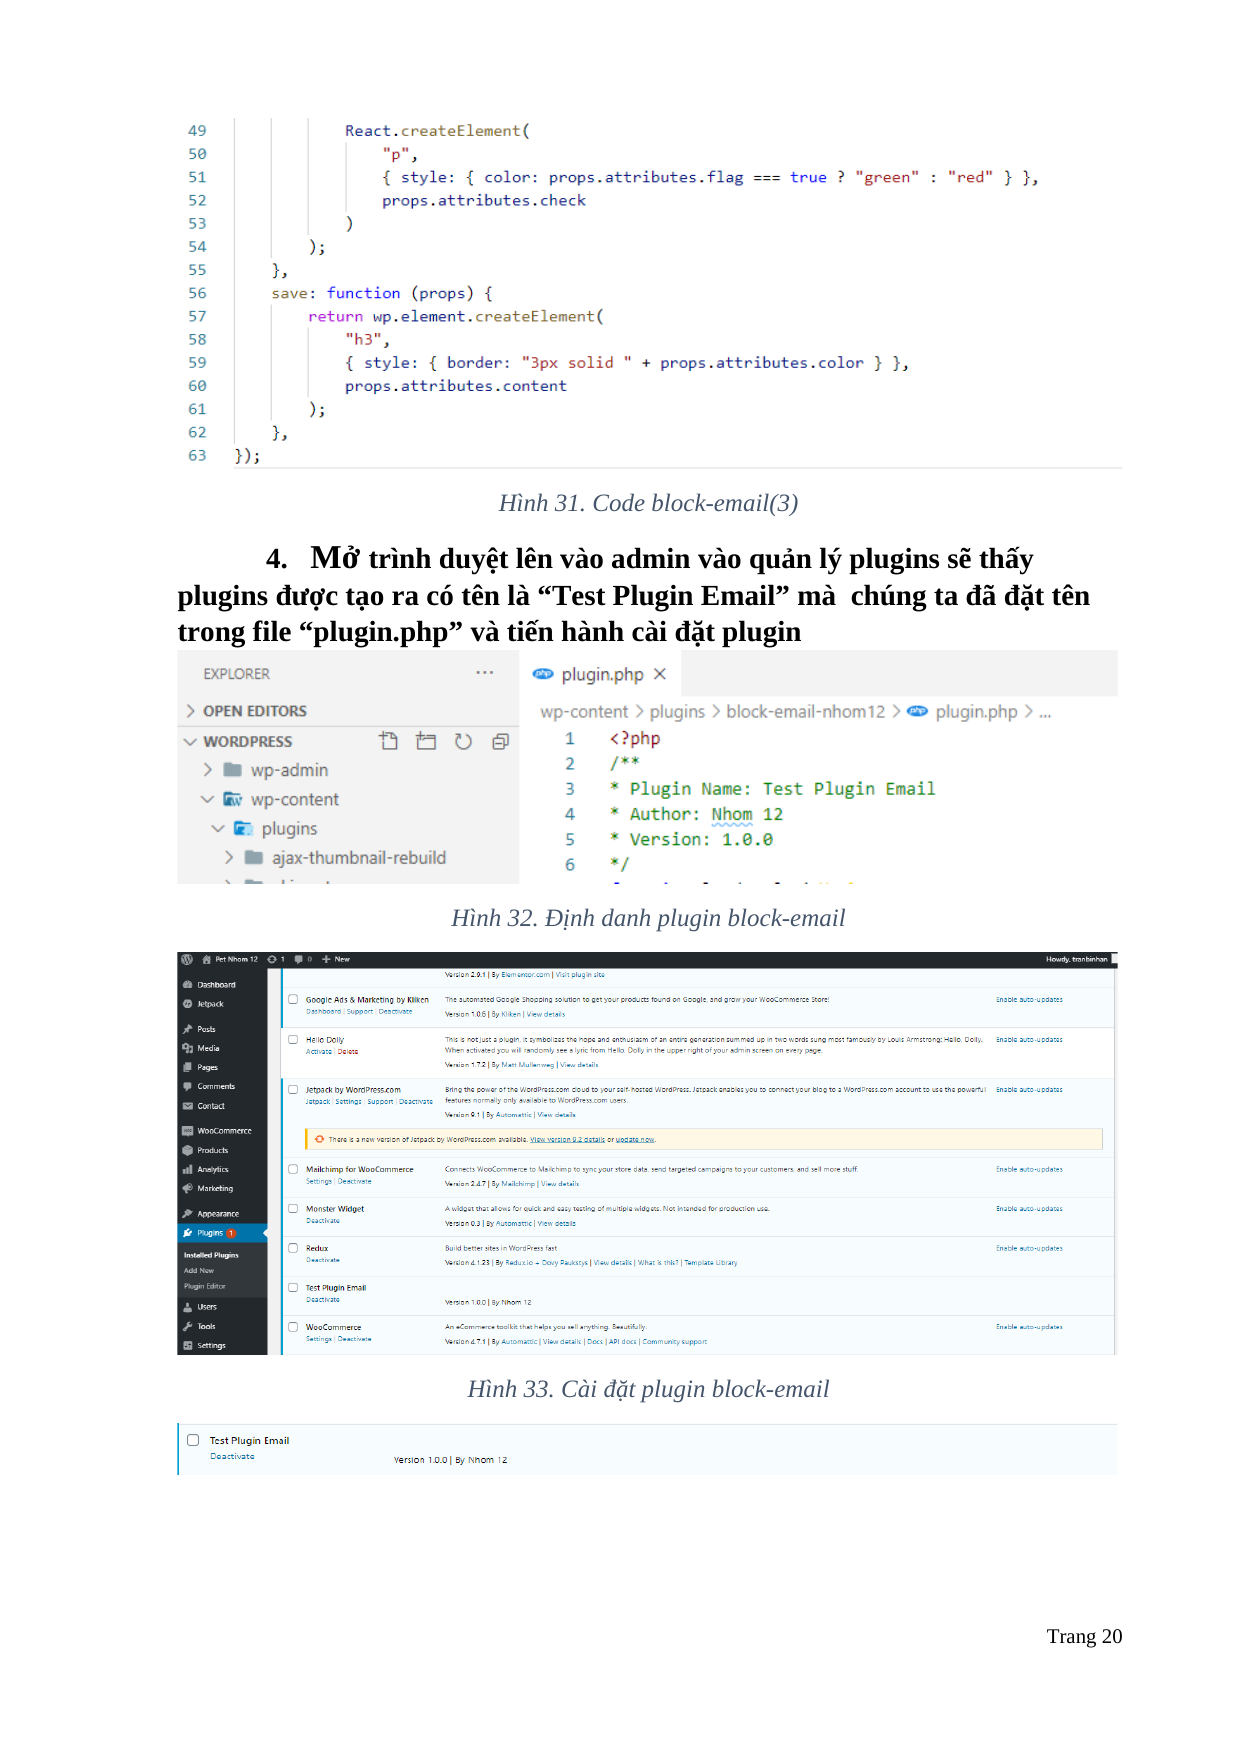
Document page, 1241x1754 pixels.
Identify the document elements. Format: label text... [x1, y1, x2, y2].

text Hình 31. Code block-email(3) [177, 488, 1122, 516]
picture [177, 952, 1118, 1355]
subtitle Mở trình duyệt lên vào admin vào quản lý plugins sẽ thấy plugins được tạo ra có tên là “Test Plugin Email” mà chúng ta đã đặt tên trong file “plugin.php” và tiến hành cài đặt plugin [177, 537, 1122, 648]
picture [177, 650, 1118, 884]
picture [227, 1229, 236, 1238]
picture [180, 1423, 1118, 1475]
picture [177, 118, 1123, 469]
text Hình 32. Định danh plugin block-email [177, 903, 1122, 932]
text Hình 33. Cài đặt plugin block-email [177, 1374, 1122, 1402]
